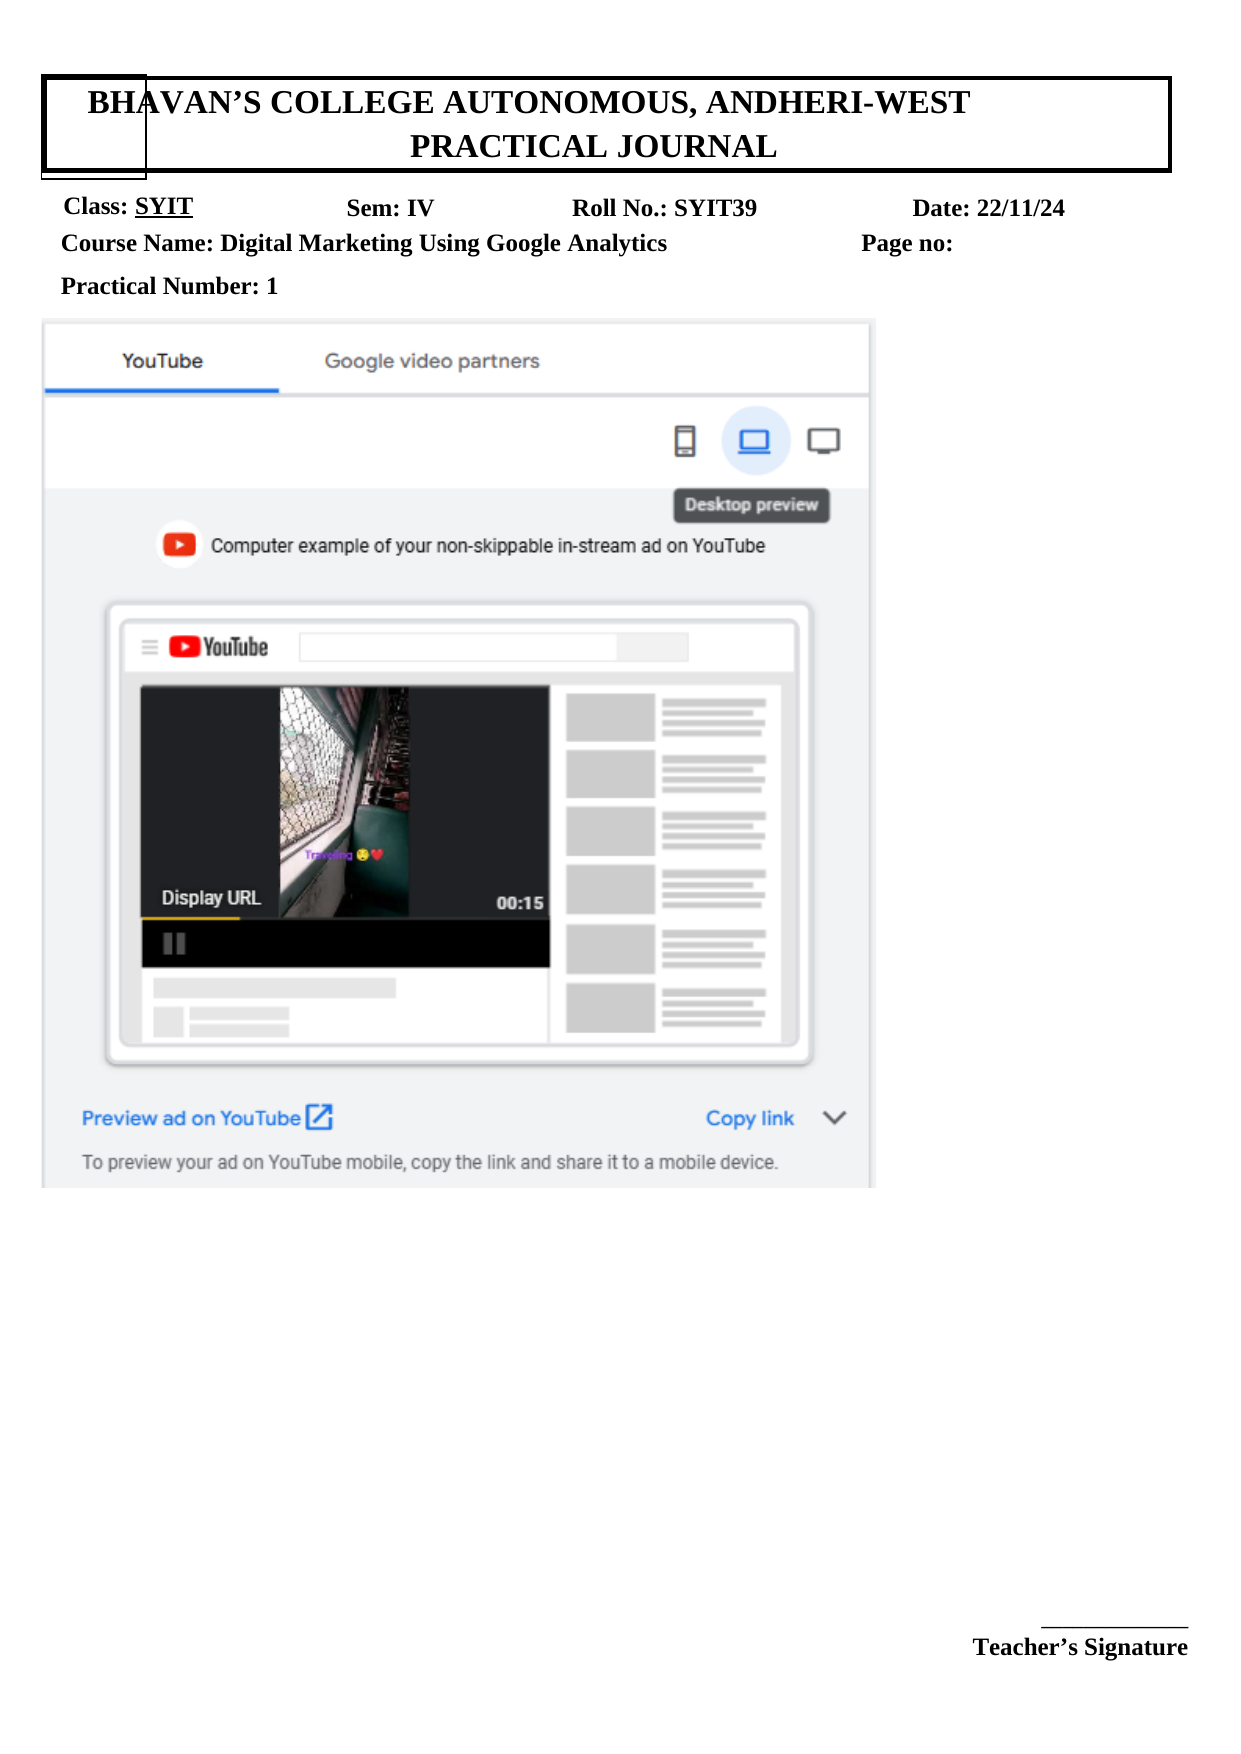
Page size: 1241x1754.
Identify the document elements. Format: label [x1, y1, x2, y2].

picture [41, 318, 877, 1188]
